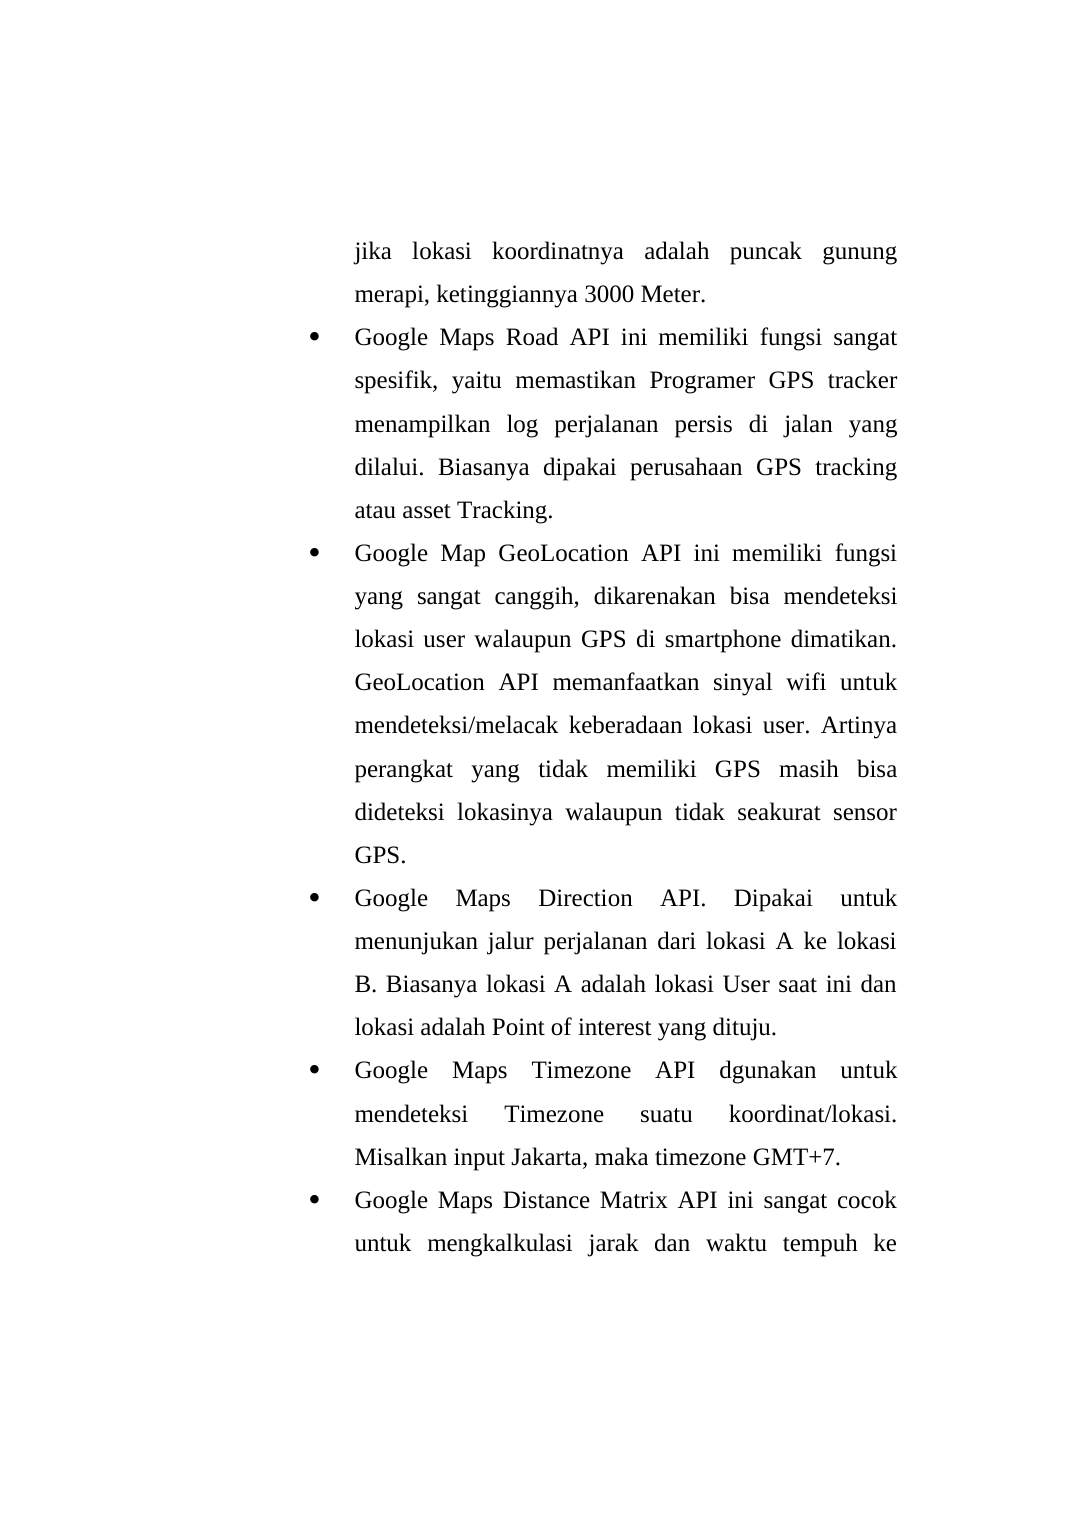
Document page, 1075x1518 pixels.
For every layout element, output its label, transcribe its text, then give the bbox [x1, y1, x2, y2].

list Google Map GeoLocation API ini memiliki fungsi yang sangat canggih, dikarenakan bisa mendeteksi lokasi user walaupun GPS di smartphone dimatikan. GeoLocation API memanfaatkan sinyal wifi untuk mendeteksi/melacak keberadaan lokasi user. Artinya perangkat yang tidak memiliki GPS masih bisa dideteksi lokasinya walaupun tidak seakurat sensor GPS. [310, 538, 898, 869]
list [310, 236, 898, 308]
list Google Maps Timezone API dgunakan untuk mendeteksi Timezone suatu koordinat/lokasi. Misalkan input Jakarta, maka timezone GMT+7. [310, 1056, 898, 1171]
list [310, 1185, 898, 1257]
list Google Maps Road API ini memiliki fungsi sangat spesifik, yaitu memastikan Programer GPS tracker menampilkan log perjalanan persis di jalan yang dilalui. Biasanya dipakai perusahaan GPS tracking atau asset Tracking. [310, 322, 898, 524]
list Google Maps Direction API. Dipakai untuk menunjukan jalur perjalanan dari lokasi A ke lokasi B. Biasanya lokasi A adalah lokasi User saat ini dan lokasi adalah Point of interest yang dituju. [310, 883, 898, 1041]
